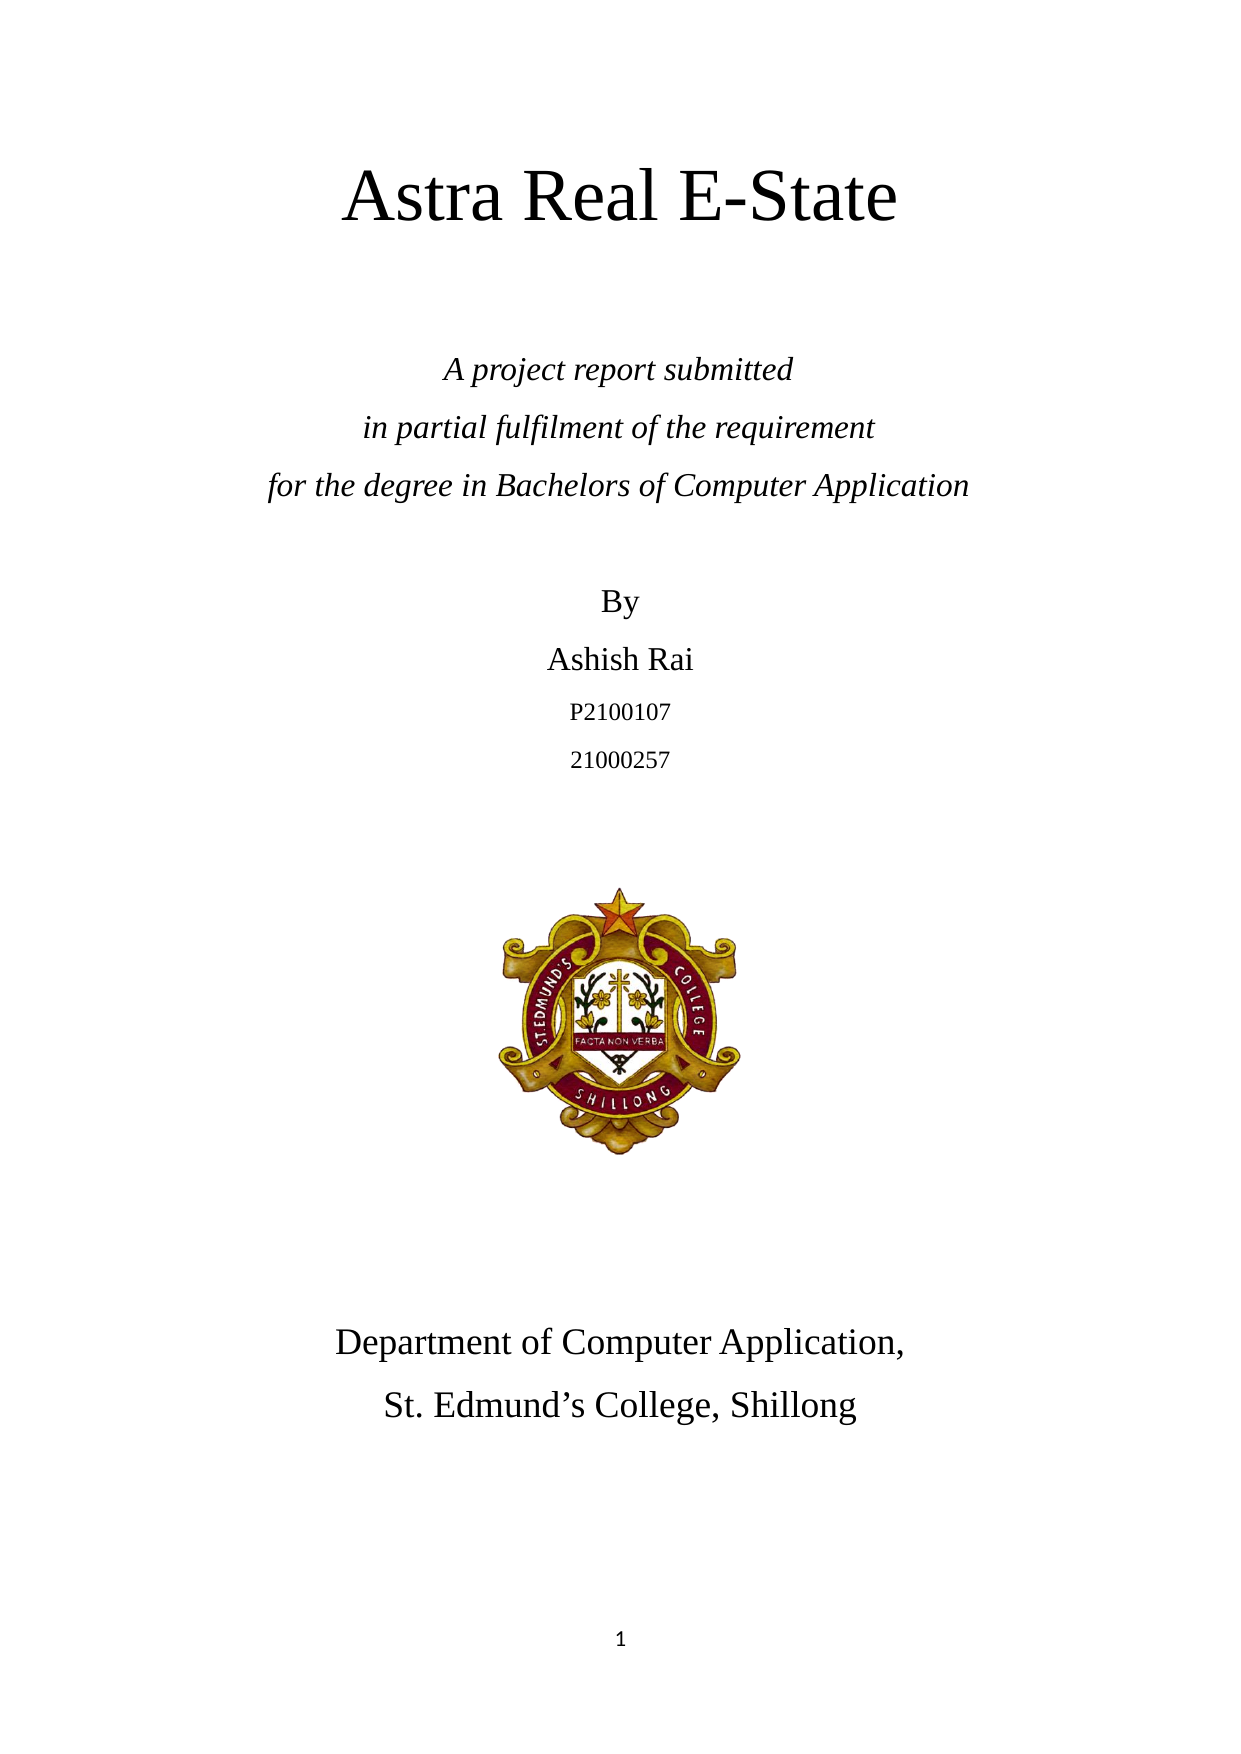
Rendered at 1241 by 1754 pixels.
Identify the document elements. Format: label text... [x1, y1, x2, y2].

text St. Edmund’s College, Shillong [150, 1383, 1090, 1426]
text in partial fulfilment of the requirement [150, 407, 1090, 445]
text Department of Computer Application, [150, 1319, 1090, 1363]
picture [485, 882, 755, 1166]
text By [150, 581, 1090, 619]
text Ashish Rai [150, 639, 1090, 677]
text Astra Real E-State [150, 150, 1090, 236]
text P2100107 [150, 697, 1090, 726]
text A project report submitted [150, 349, 1090, 387]
text 21000257 [150, 745, 1090, 773]
text for the degree in Bachelors of Computer Application [150, 465, 1090, 503]
